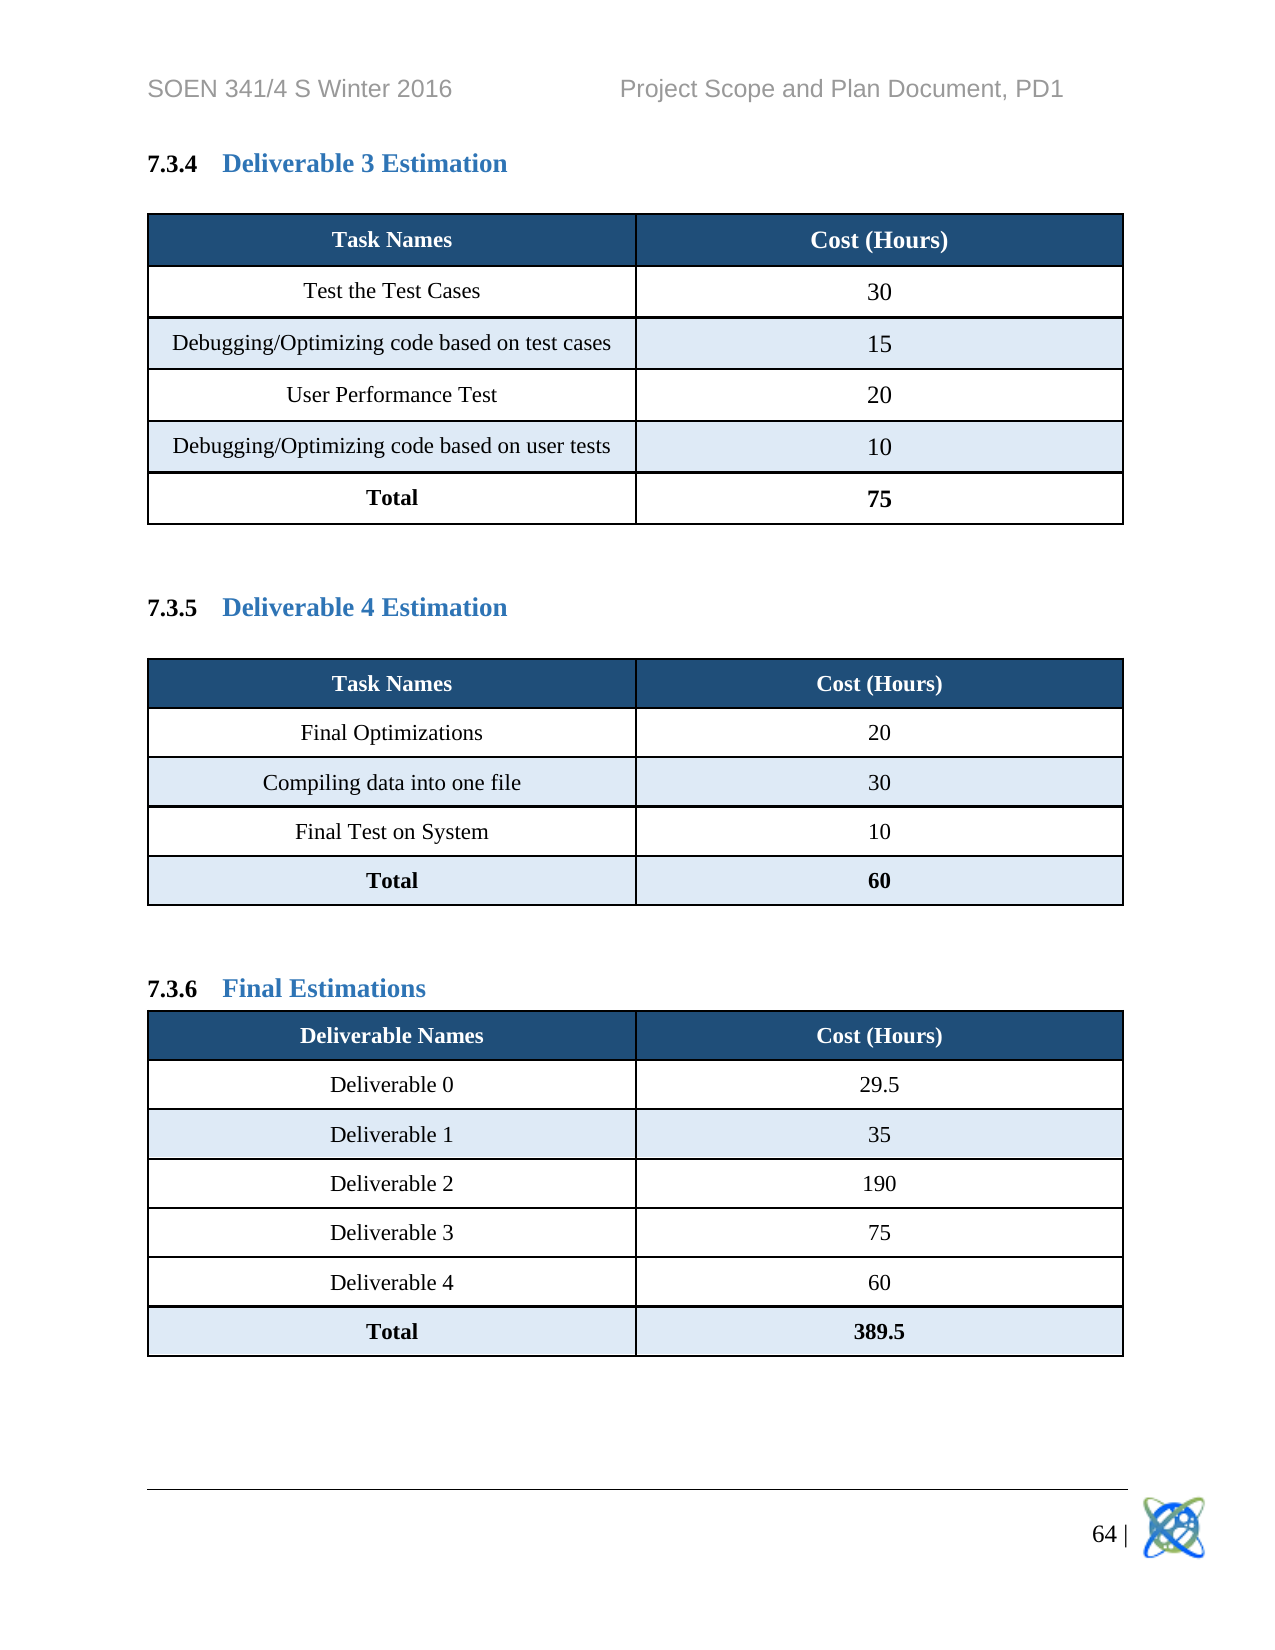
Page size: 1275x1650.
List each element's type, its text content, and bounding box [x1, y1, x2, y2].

table_header Deliverable Names [149, 1012, 635, 1059]
table_cell User Performance Test [149, 370, 635, 420]
table_cell 75 [637, 474, 1122, 523]
table_cell 20 [637, 709, 1122, 756]
table_cell Deliverable 0 [149, 1061, 635, 1108]
table_cell 29.5 [637, 1061, 1122, 1108]
text Deliverable 4 Estimation [147, 591, 1128, 623]
table_header Task Names [149, 215, 635, 265]
table_cell 60 [637, 857, 1122, 904]
table_cell 60 [637, 1258, 1122, 1305]
table_header Cost (Hours) [637, 1012, 1122, 1059]
text Final Estimations [147, 972, 1128, 1003]
table_cell Compiling data into one file [149, 758, 635, 805]
table_cell Debugging/Optimizing code based on user tests [149, 422, 635, 471]
table_cell Deliverable 2 [149, 1160, 635, 1207]
text Deliverable 3 Estimation [147, 147, 1128, 178]
table_header Task Names [149, 660, 635, 707]
table_cell 10 [637, 422, 1122, 471]
table_cell Debugging/Optimizing code based on test cases [149, 319, 635, 368]
picture [1123, 1490, 1224, 1566]
table_cell 389.5 [637, 1308, 1122, 1354]
table_cell Final Test on System [149, 808, 635, 855]
table_cell Total [149, 857, 635, 904]
table_cell Deliverable 4 [149, 1258, 635, 1305]
table_header Cost (Hours) [637, 215, 1122, 265]
table_cell 10 [637, 808, 1122, 855]
table_cell Deliverable 3 [149, 1209, 635, 1256]
table_cell Deliverable 1 [149, 1110, 635, 1157]
table_cell 35 [637, 1110, 1122, 1157]
table_cell 30 [637, 267, 1122, 316]
table_cell 190 [637, 1160, 1122, 1207]
table_cell Final Optimizations [149, 709, 635, 756]
table_cell Total [149, 1308, 635, 1354]
table_cell Test the Test Cases [149, 267, 635, 316]
table_cell Total [149, 474, 635, 523]
table_cell 30 [637, 758, 1122, 805]
table_cell 15 [637, 319, 1122, 368]
table_header Cost (Hours) [637, 660, 1122, 707]
table_cell 75 [637, 1209, 1122, 1256]
table_cell 20 [637, 370, 1122, 420]
